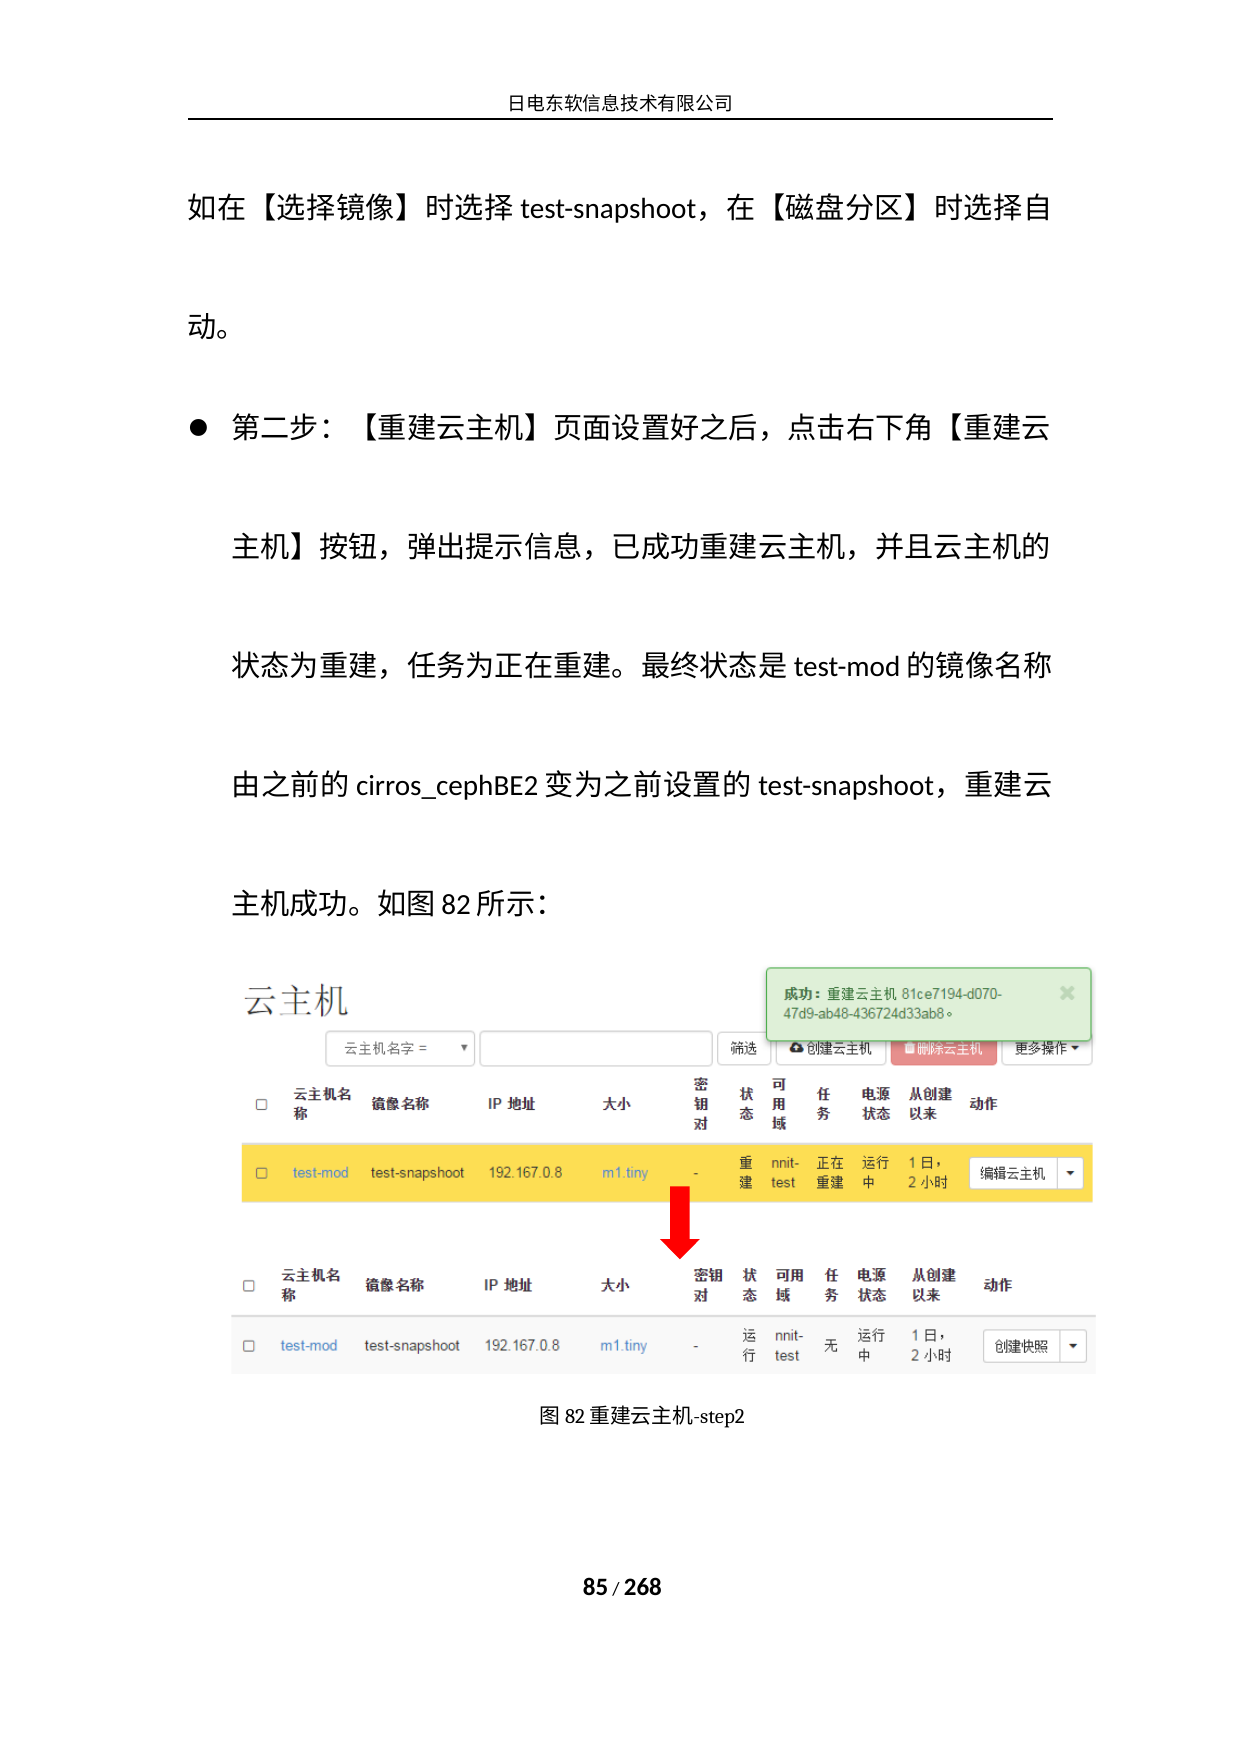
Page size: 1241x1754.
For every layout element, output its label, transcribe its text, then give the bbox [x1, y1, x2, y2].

picture [231, 962, 1097, 1207]
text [187, 166, 1053, 364]
text 图 82重建云主机-step2 [231, 1395, 1053, 1434]
list 第二步：【重建云主机】页面设置好之后，点击右下角【重建云主机】按钮，弹出提示信息，已成功重建云主机，并且云主机的状态为重建，任务为正在重建。最终状态是test-mod的镜像名称由之前的cirros_cephBE2变为之前设置的test-snapshoot，重建云主机成功。如图82所示： [187, 386, 1053, 941]
picture [231, 1258, 1097, 1374]
